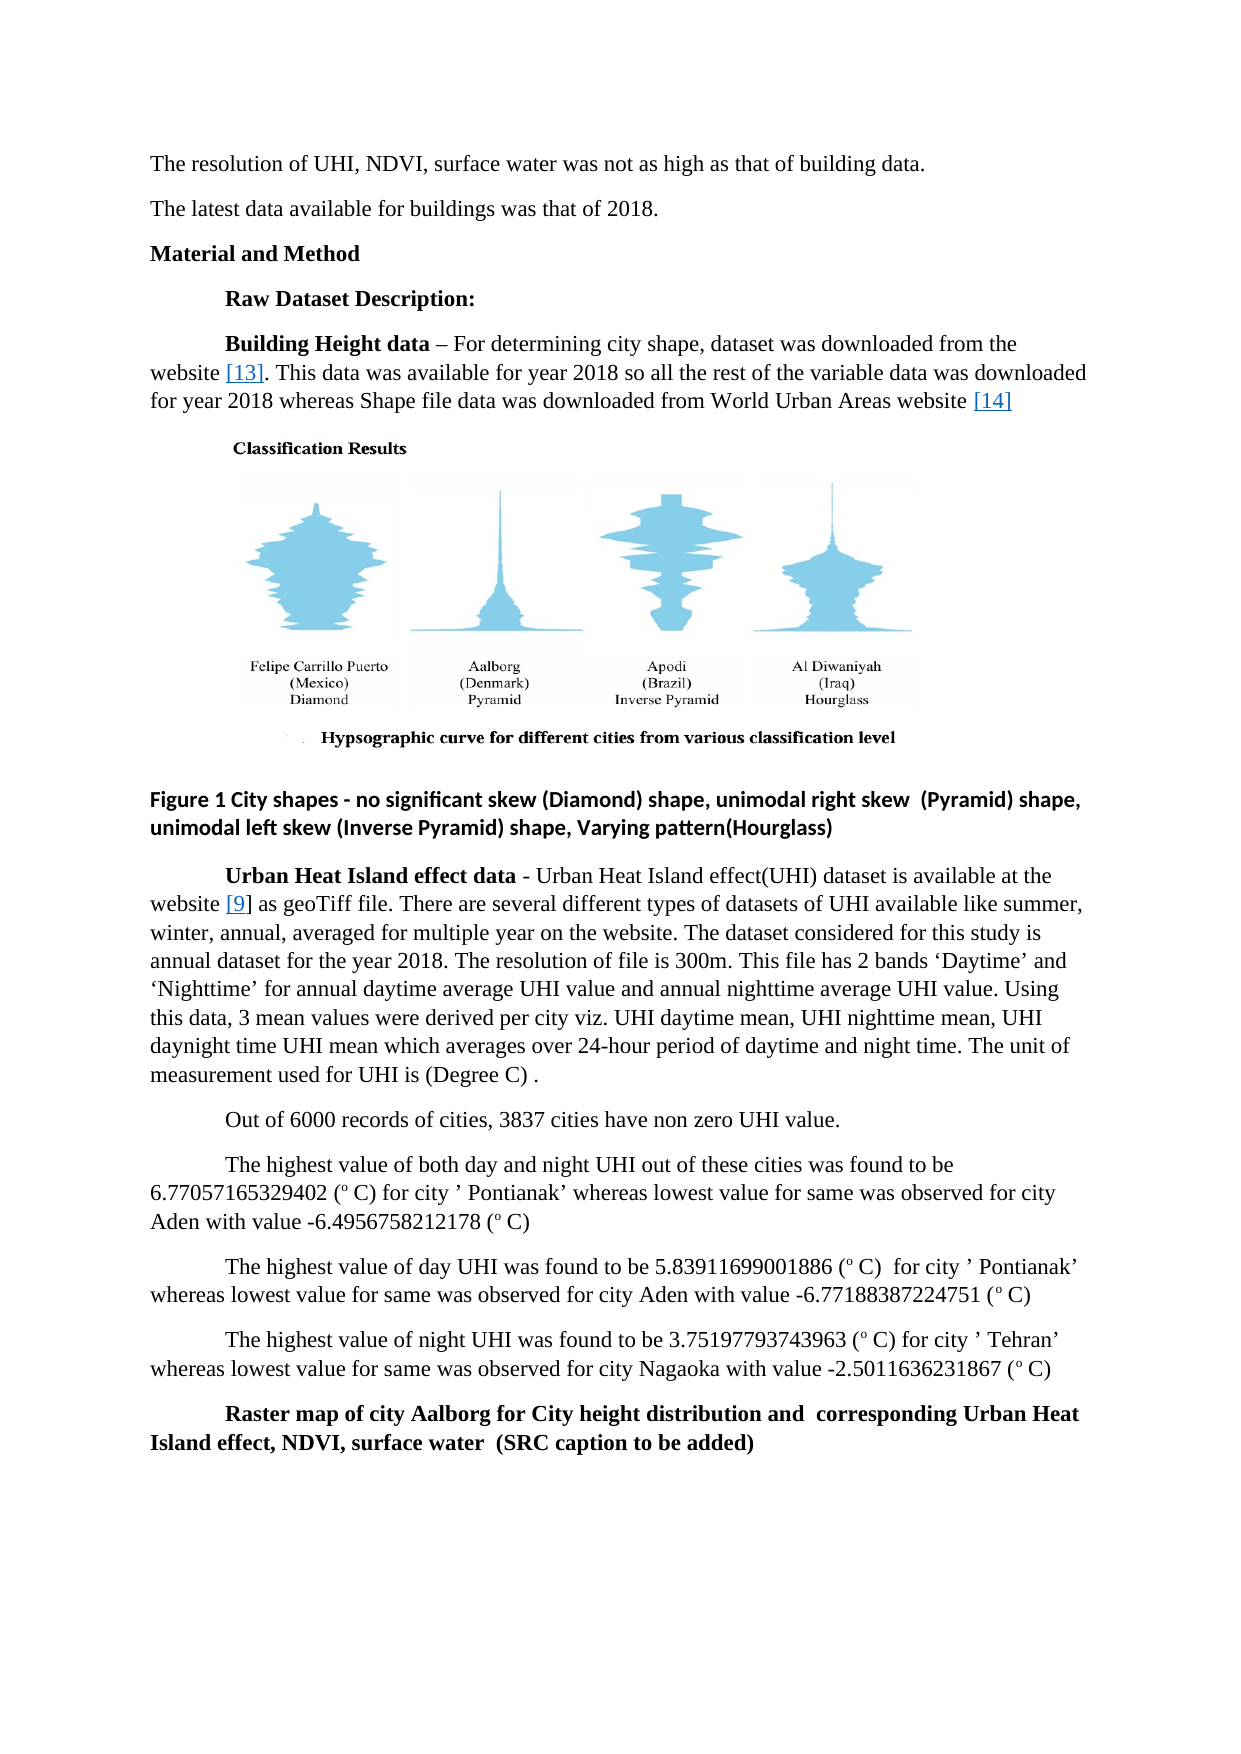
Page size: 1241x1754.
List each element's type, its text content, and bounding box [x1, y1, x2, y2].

text Out of 6000 records of cities, 3837 cities have non zero UHI value. [150, 1106, 1090, 1132]
text Figure 1 City shapes - no significant skew (Diamond) shape, unimodal right skew (Pyramid) shape, unimodal left skew (Inverse Pyramid) shape, Varying pattern(Hourglass) [150, 785, 1090, 841]
text Building Height data – For determining city shape, dataset was downloaded from the website [13]. This data was available for year 2018 so all the rest of the variable data was downloaded for year 2018 whereas Shape file data was downloaded from World Urban Areas website [14] [150, 330, 1090, 414]
text The latest data available for buildings was that of 2018. [150, 195, 1090, 221]
text Material and Method [150, 240, 1090, 267]
text The highest value of night UHI was found to be 3.75197793743963 (o C) for city ’ Tehran’ whereas lowest value for same was observed for city Nagaoka with value -2.5011636231867 (o C) [150, 1327, 1090, 1381]
text The highest value of both day and night UHI out of these cities was found to be 6.77057165329402 (o C) for city ’ Pontianak’ whereas lowest value for same was observed for city Aden with value -6.4956758212178 (o C) [150, 1151, 1090, 1234]
text The resolution of UHI, NDVI, surface water was not as high as that of building data. [150, 150, 1090, 176]
text The highest value of day UHI was found to be 5.83911699001886 (o C) for city ’ Pontianak’ whereas lowest value for same was observed for city Aden with value -6.77188387224751 (o C) [150, 1253, 1090, 1308]
text Raster map of city Aalborg for City height distribution and corresponding Urban Heat Island effect, NDVI, surface water (SRC caption to be added) [150, 1400, 1090, 1455]
text Raw Dataset Description: [150, 285, 1090, 312]
picture [225, 432, 919, 766]
text Urban Heat Island effect data - Urban Heat Island effect(UHI) dataset is available at the website [9] as geoTiff file. There are several different types of datasets of UHI available like summer, winter, annual, averaged for multiple year on the website. The dataset considered for this study is annual dataset for the year 2018. The resolution of file is 300m. This file has 2 bands ‘Daytime’ and ‘Nighttime’ for annual daytime average UHI value and annual nighttime average UHI value. Using this data, 3 mean values were derived per city viz. UHI daytime mean, UHI nighttime mean, UHI daynight time UHI mean which averages over 24-hour period of daytime and night time. The unit of measurement used for UHI is (Degree C) . [150, 862, 1090, 1087]
